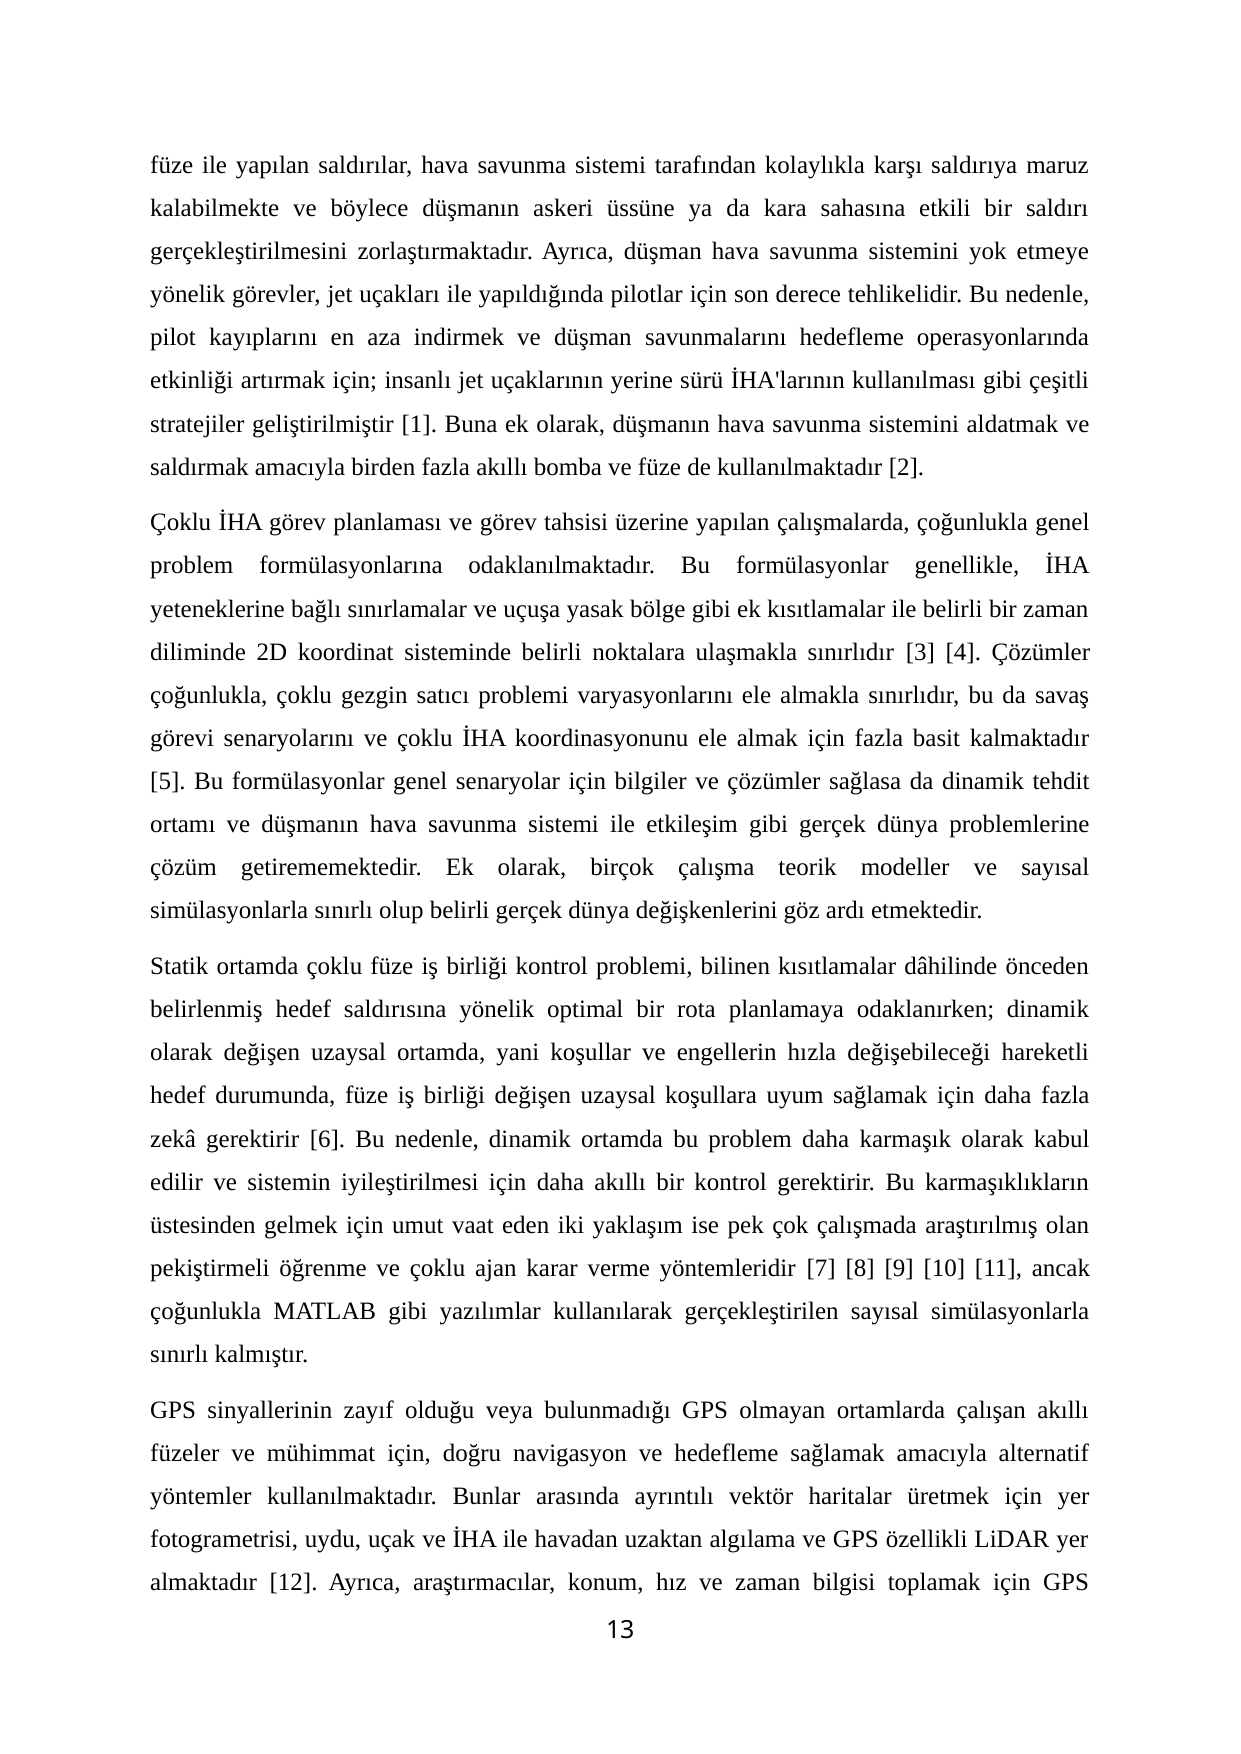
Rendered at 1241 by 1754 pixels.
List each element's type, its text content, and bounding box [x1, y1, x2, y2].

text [150, 1395, 1090, 1596]
text Statik ortamda çoklu füze iş birliği kontrol problemi, bilinen kısıtlamalar dâhilinde önceden belirlenmiş hedef saldırısına yönelik optimal bir rota planlamaya odaklanırken; dinamik olarak değişen uzaysal ortamda, yani koşullar ve engellerin hızla değişebileceği hareketli hedef durumunda, füze iş birliği değişen uzaysal koşullara uyum sağlamak için daha fazla zekâ gerektirir . Bu nedenle, dinamik ortamda bu problem daha karmaşık olarak kabul edilir ve sistemin iyileştirilmesi için daha akıllı bir kontrol gerektirir. Bu karmaşıklıkların üstesinden gelmek için umut vaat eden iki yaklaşım ise pek çok çalışmada araştırılmış olan pekiştirmeli öğrenme ve çoklu ajan karar verme yöntemleridir , ancak çoğunlukla MATLAB gibi yazılımlar kullanılarak gerçekleştirilen sayısal simülasyonlarla sınırlı kalmıştır. [150, 951, 1090, 1368]
text Çoklu İHA görev planlaması ve görev tahsisi üzerine yapılan çalışmalarda, çoğunlukla genel problem formülasyonlarına odaklanılmaktadır. Bu formülasyonlar genellikle, İHA yeteneklerine bağlı sınırlamalar ve uçuşa yasak bölge gibi ek kısıtlamalar ile belirli bir zaman diliminde 2D koordinat sisteminde belirli noktalara ulaşmakla sınırlıdır . Çözümler çoğunlukla, çoklu gezgin satıcı problemi varyasyonlarını ele almakla sınırlıdır, bu da savaş görevi senaryolarını ve çoklu İHA koordinasyonunu ele almak için fazla basit kalmaktadır . Bu formülasyonlar genel senaryolar için bilgiler ve çözümler sağlasa da dinamik tehdit ortamı ve düşmanın hava savunma sistemi ile etkileşim gibi gerçek dünya problemlerine çözüm getirememektedir. Ek olarak, birçok çalışma teorik modeller ve sayısal simülasyonlarla sınırlı olup belirli gerçek dünya değişkenlerini göz ardı etmektedir. [150, 507, 1090, 924]
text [150, 150, 1090, 481]
